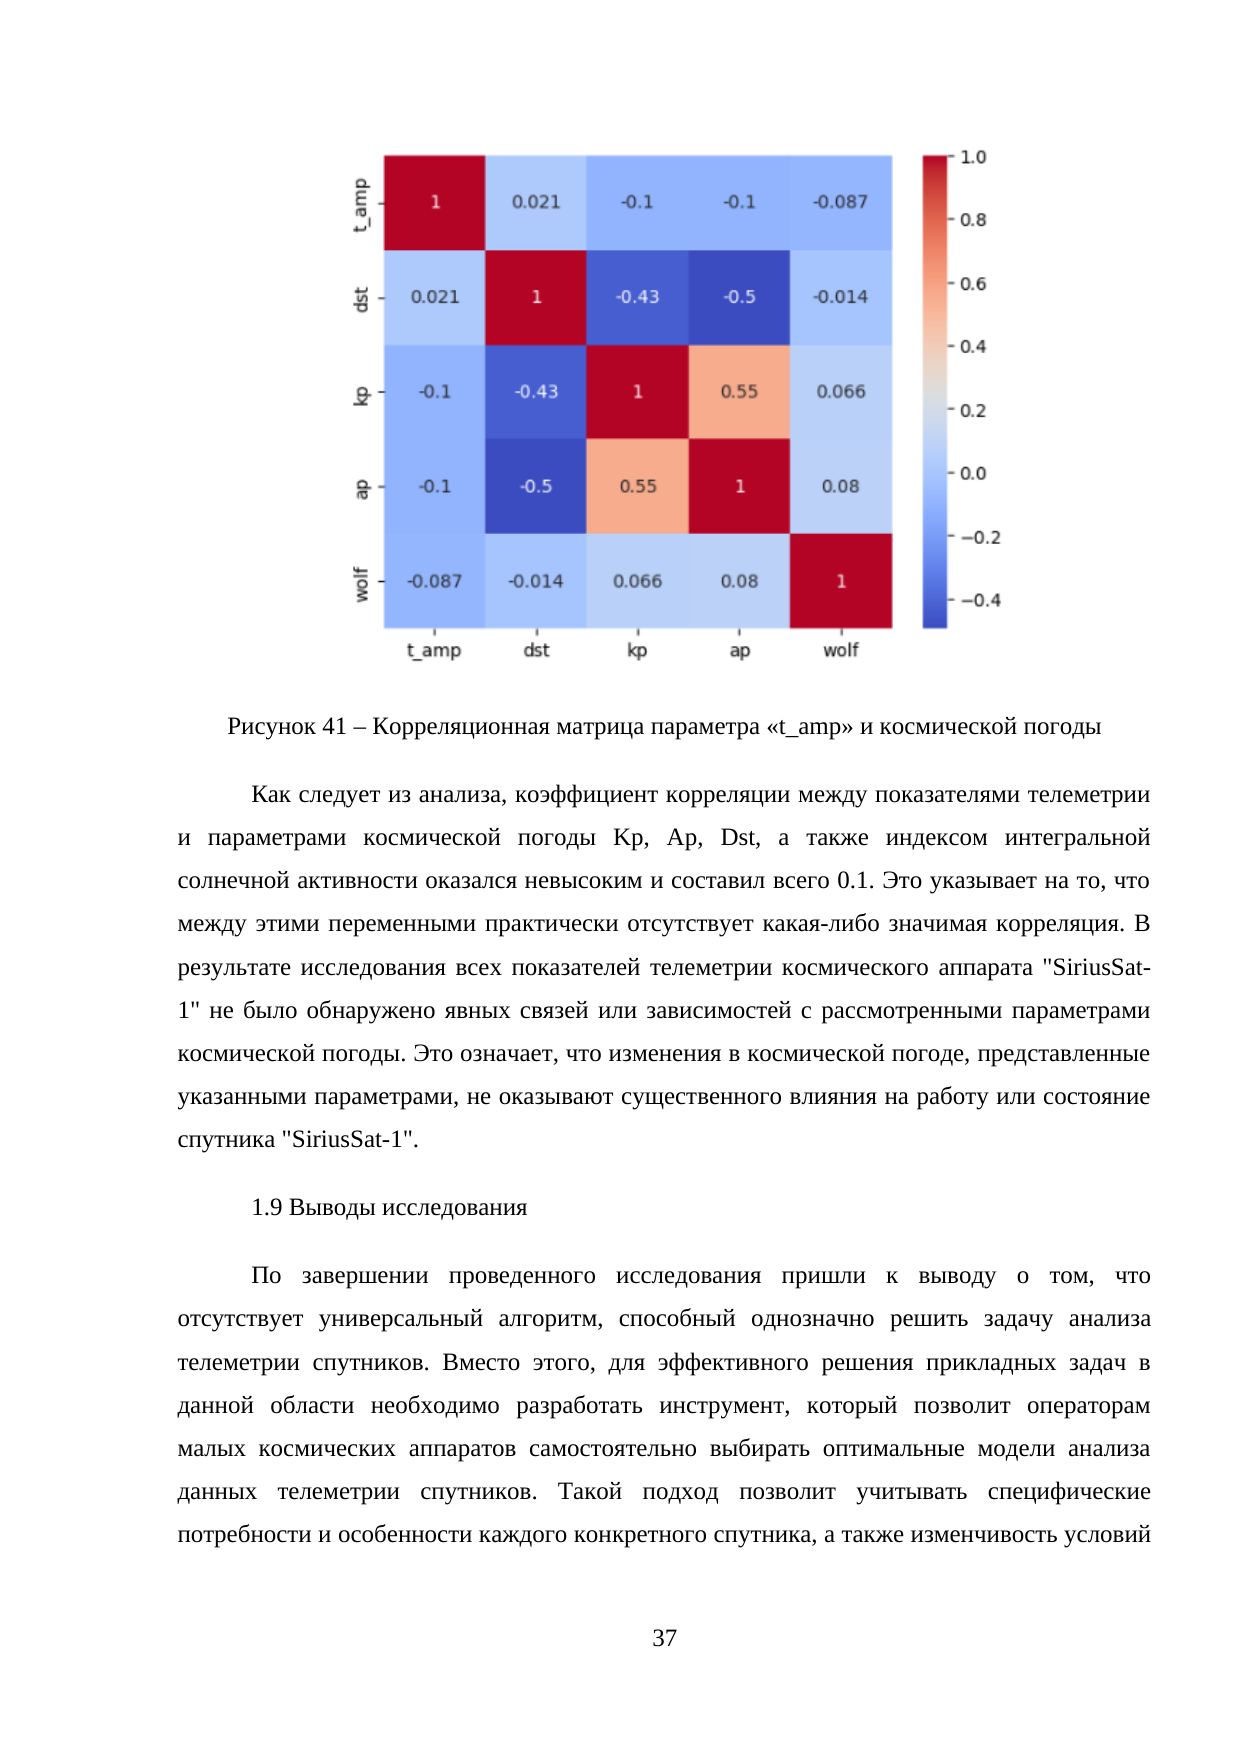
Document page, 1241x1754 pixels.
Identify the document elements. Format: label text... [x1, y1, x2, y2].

picture [308, 118, 1021, 685]
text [177, 1260, 1152, 1548]
text Рисунок 41 – Корреляционная матрица параметра «t_amp» и космической погоды [177, 711, 1152, 740]
list Выводы исследования [251, 1192, 1152, 1221]
text Как следует из анализа, коэффициент корреляции между показателями телеметрии и параметрами космической погоды Kp, Ap, Dst, а также индексом интегральной солнечной активности оказался невысоким и составил всего 0.1. Это указывает на то, что между этими переменными практически отсутствует какая-либо значимая корреляция. В результате исследования всех показателей телеметрии космического аппарата "SiriusSat-1" не было обнаружено явных связей или зависимостей с рассмотренными параметрами космической погоды. Это означает, что изменения в космической погоде, представленные указанными параметрами, не оказывают существенного влияния на работу или состояние спутника "SiriusSat-1". [177, 779, 1152, 1153]
